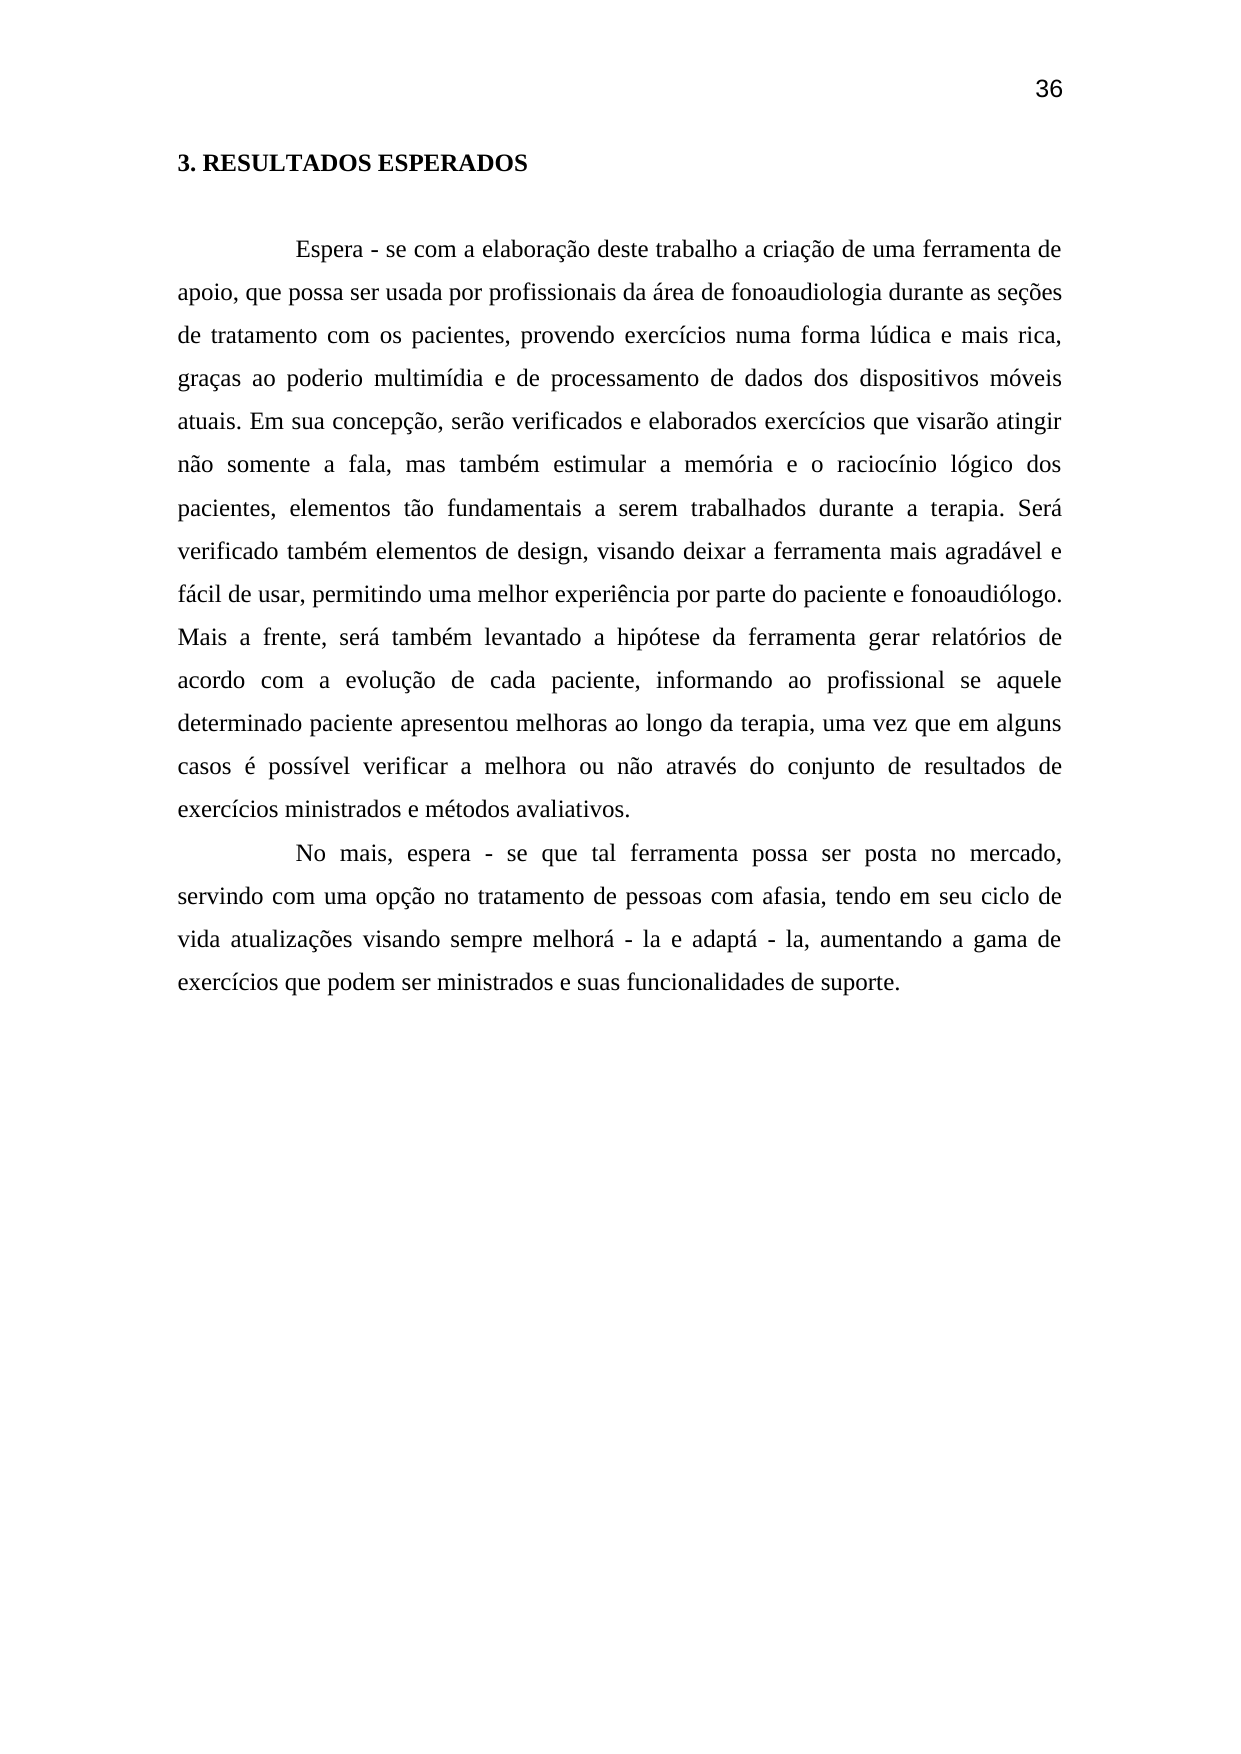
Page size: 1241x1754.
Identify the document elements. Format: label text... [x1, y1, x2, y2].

text Espera - se com a elaboração deste trabalho a criação de uma ferramenta de apoio, que possa ser usada por profissionais da área de fonoaudiologia durante as seções de tratamento com os pacientes, provendo exercícios numa forma lúdica e mais rica, graças ao poderio multimídia e de processamento de dados dos dispositivos móveis atuais. Em sua concepção, serão verificados e elaborados exercícios que visarão atingir não somente a fala, mas também estimular a memória e o raciocínio lógico dos pacientes, elementos tão fundamentais a serem trabalhados durante a terapia. Será verificado também elementos de design, visando deixar a ferramenta mais agradável e fácil de usar, permitindo uma melhor experiência por parte do paciente e fonoaudiólogo. Mais a frente, será também levantado a hipótese da ferramenta gerar relatórios de acordo com a evolução de cada paciente, informando ao profissional se aquele determinado paciente apresentou melhoras ao longo da terapia, uma vez que em alguns casos é possível verificar a melhora ou não através do conjunto de resultados de exercícios ministrados e métodos avaliativos. [177, 234, 1063, 823]
text No mais, espera - se que tal ferramenta possa ser posta no mercado, servindo com uma opção no tratamento de pessoas com afasia, tendo em seu ciclo de vida atualizações visando sempre melhorá - la e adaptá - la, aumentando a gama de exercícios que podem ser ministrados e suas funcionalidades de suporte. [177, 838, 1063, 996]
text 3. Resultados Esperados [177, 148, 1063, 176]
